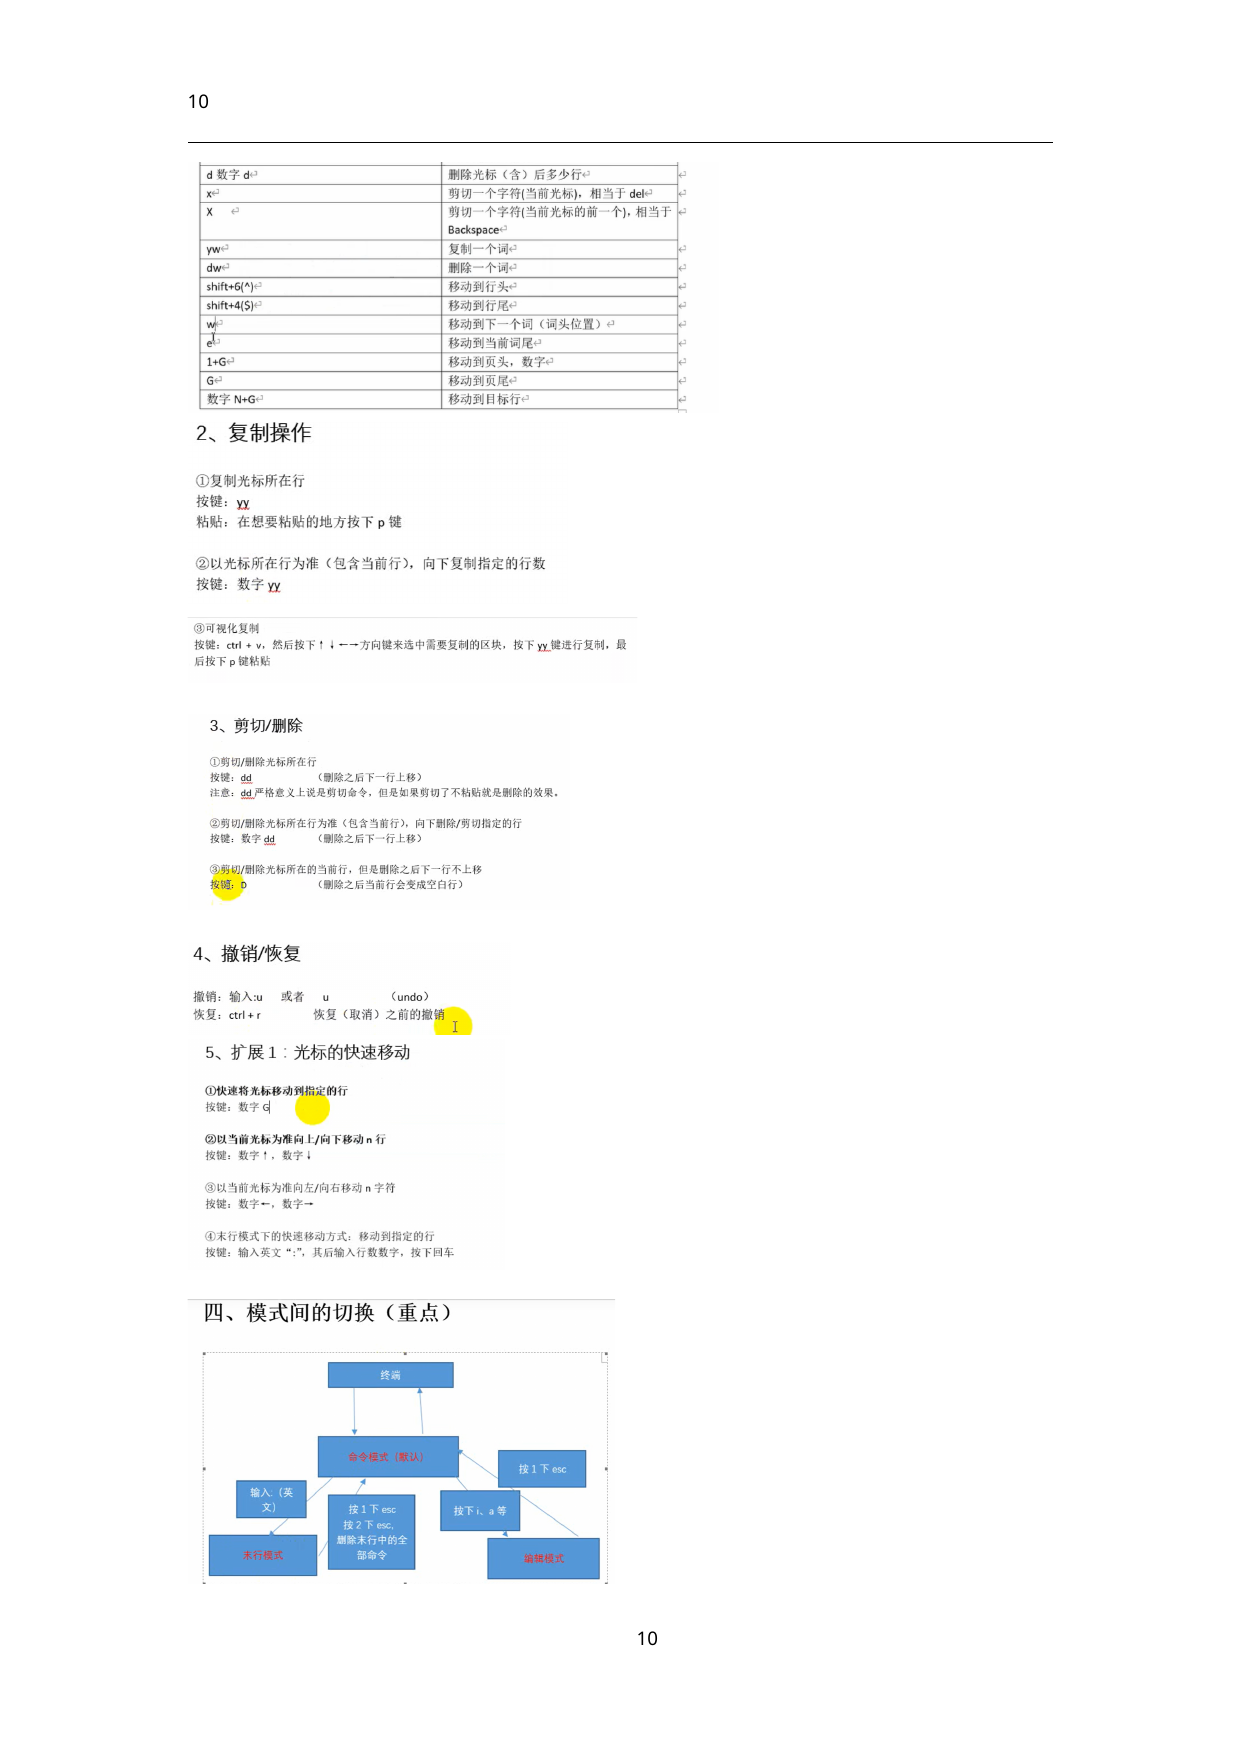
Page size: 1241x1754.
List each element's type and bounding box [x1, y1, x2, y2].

picture [187, 422, 568, 604]
picture [187, 162, 719, 413]
picture [187, 942, 512, 1035]
picture [187, 714, 570, 910]
picture [187, 1039, 506, 1270]
picture [187, 1299, 616, 1584]
picture [187, 617, 638, 683]
